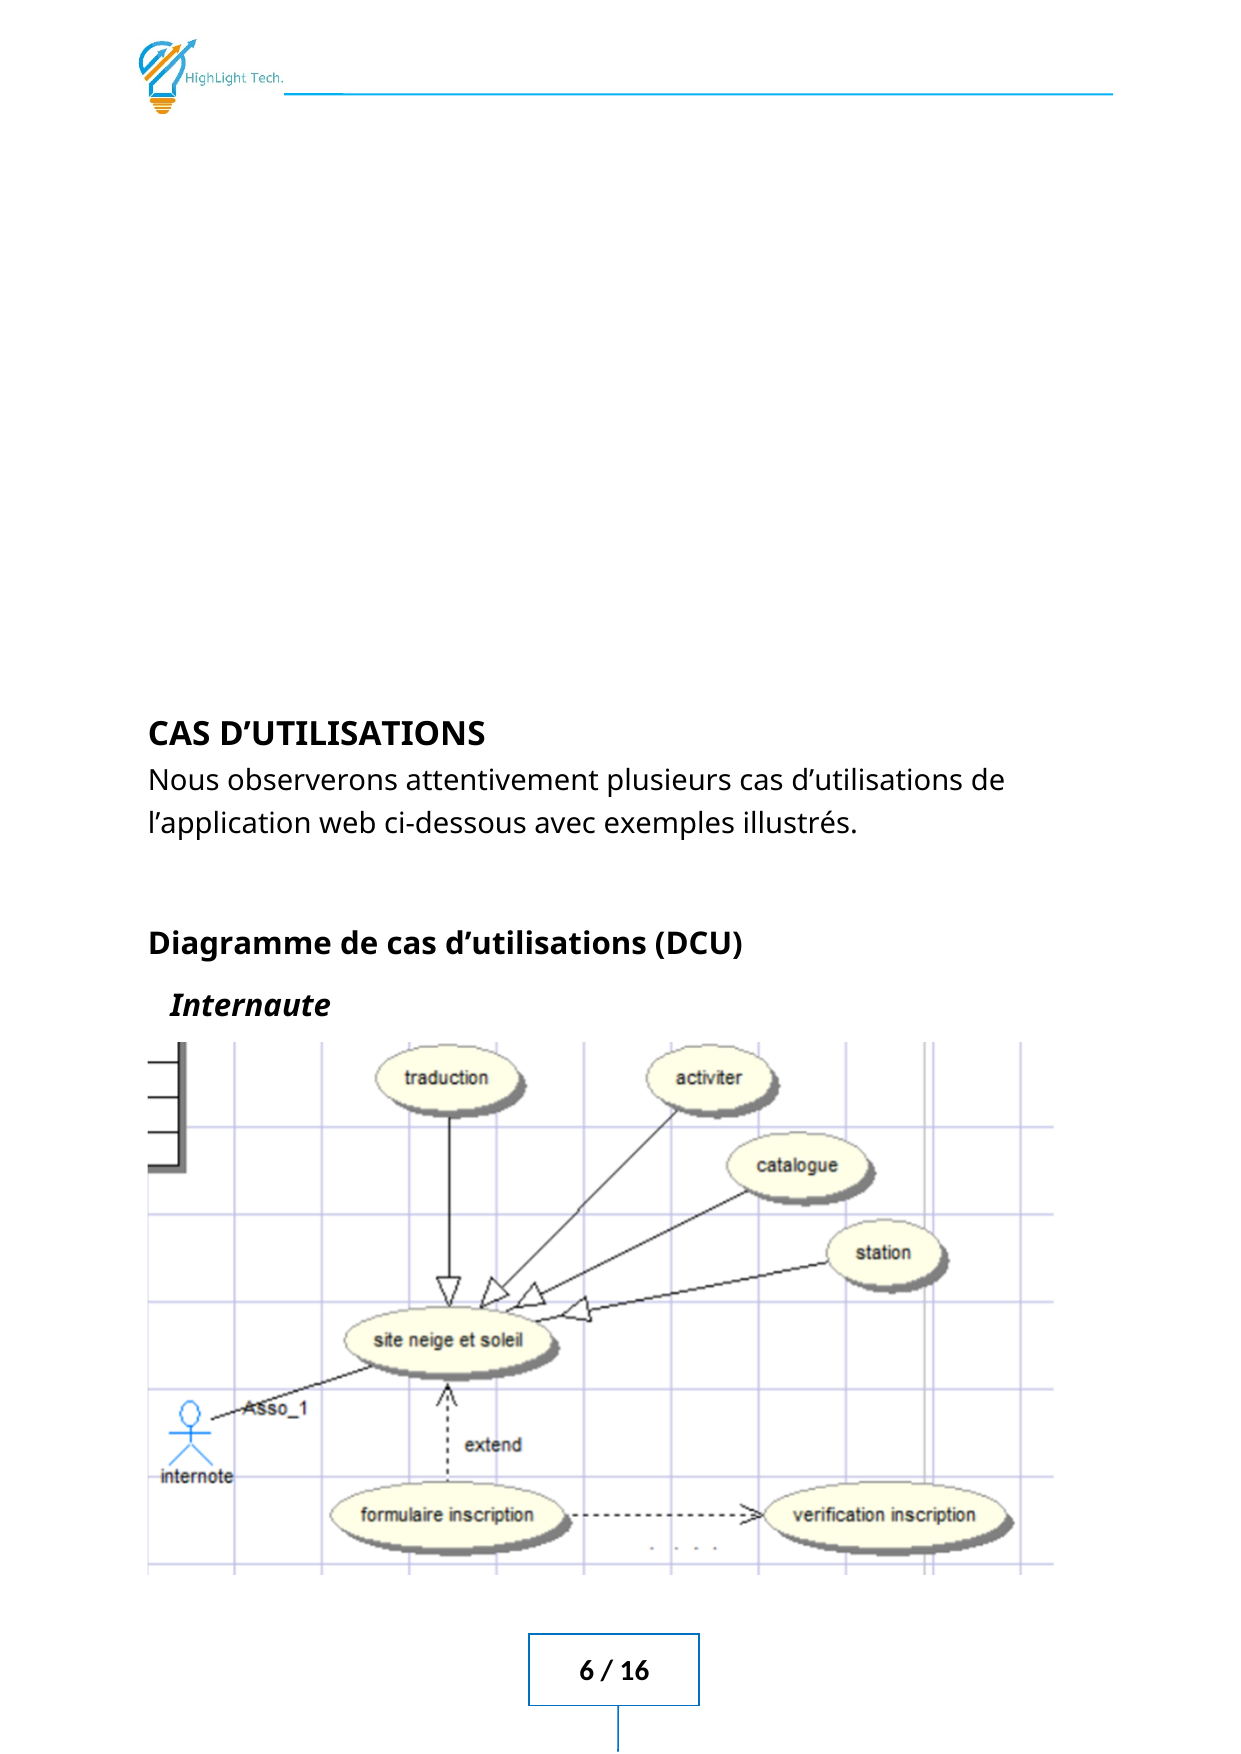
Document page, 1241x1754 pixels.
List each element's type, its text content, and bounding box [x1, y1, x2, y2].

picture [137, 37, 284, 113]
subtitle CAS D’UTILISATIONS [148, 710, 1093, 756]
subtitle Diagramme de cas d’utilisations (DCU) [148, 921, 1093, 963]
picture [147, 1042, 1054, 1575]
text Internaute [170, 983, 1093, 1026]
text Nous observerons attentivement plusieurs cas d’utilisations de l’application web ci-dessous avec exemples illustrés. [148, 759, 1093, 842]
